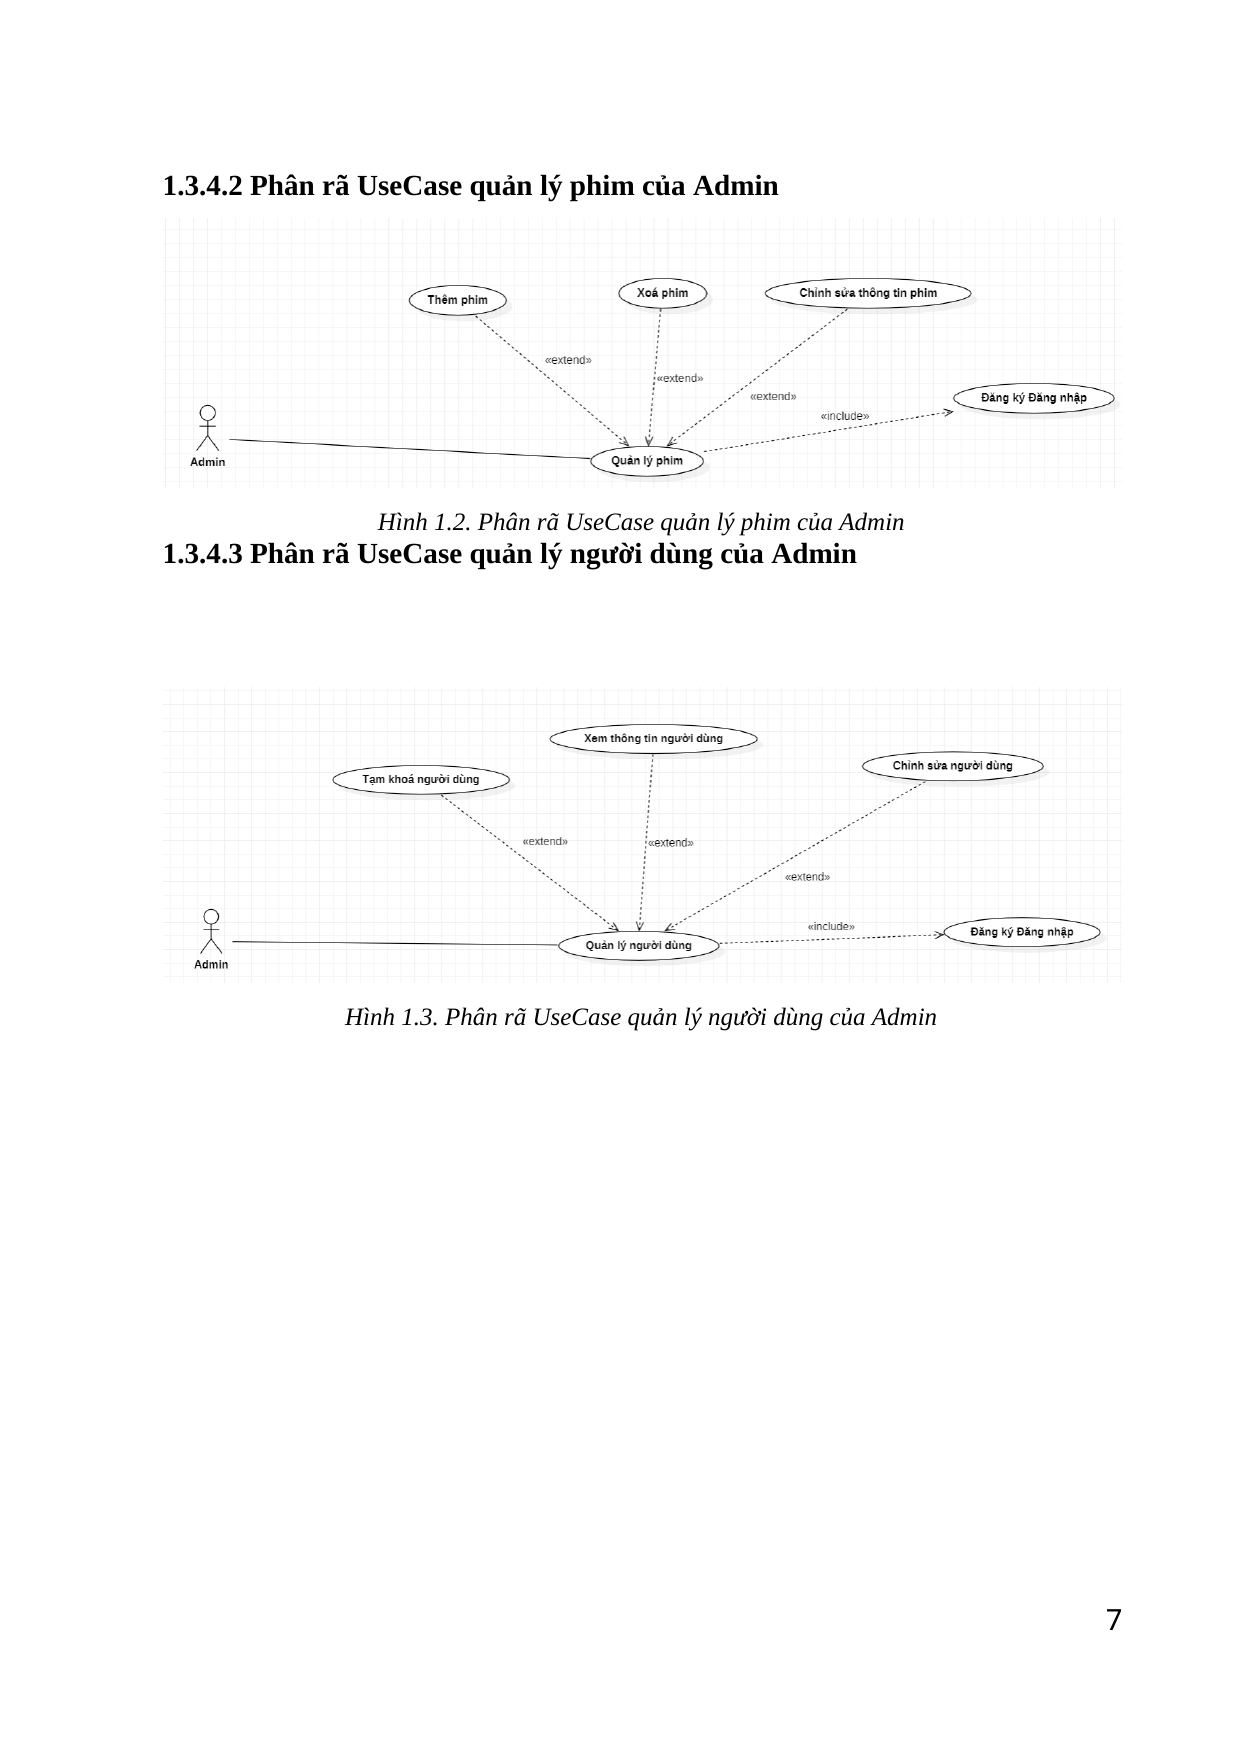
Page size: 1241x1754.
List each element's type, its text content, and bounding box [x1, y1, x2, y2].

picture [162, 218, 1123, 488]
text 1.3.4.3 Phân rã UseCase quản lý người dùng của Admin [162, 536, 1122, 570]
text Hình 1.3. Phân rã UseCase quản lý người dùng của Admin [162, 1002, 1122, 1031]
picture [162, 687, 1123, 983]
text Hình 1.2. Phân rã UseCase quản lý phim của Admin [162, 507, 1122, 536]
text 1.3.4.2 Phân rã UseCase quản lý phim của Admin [162, 168, 1122, 202]
